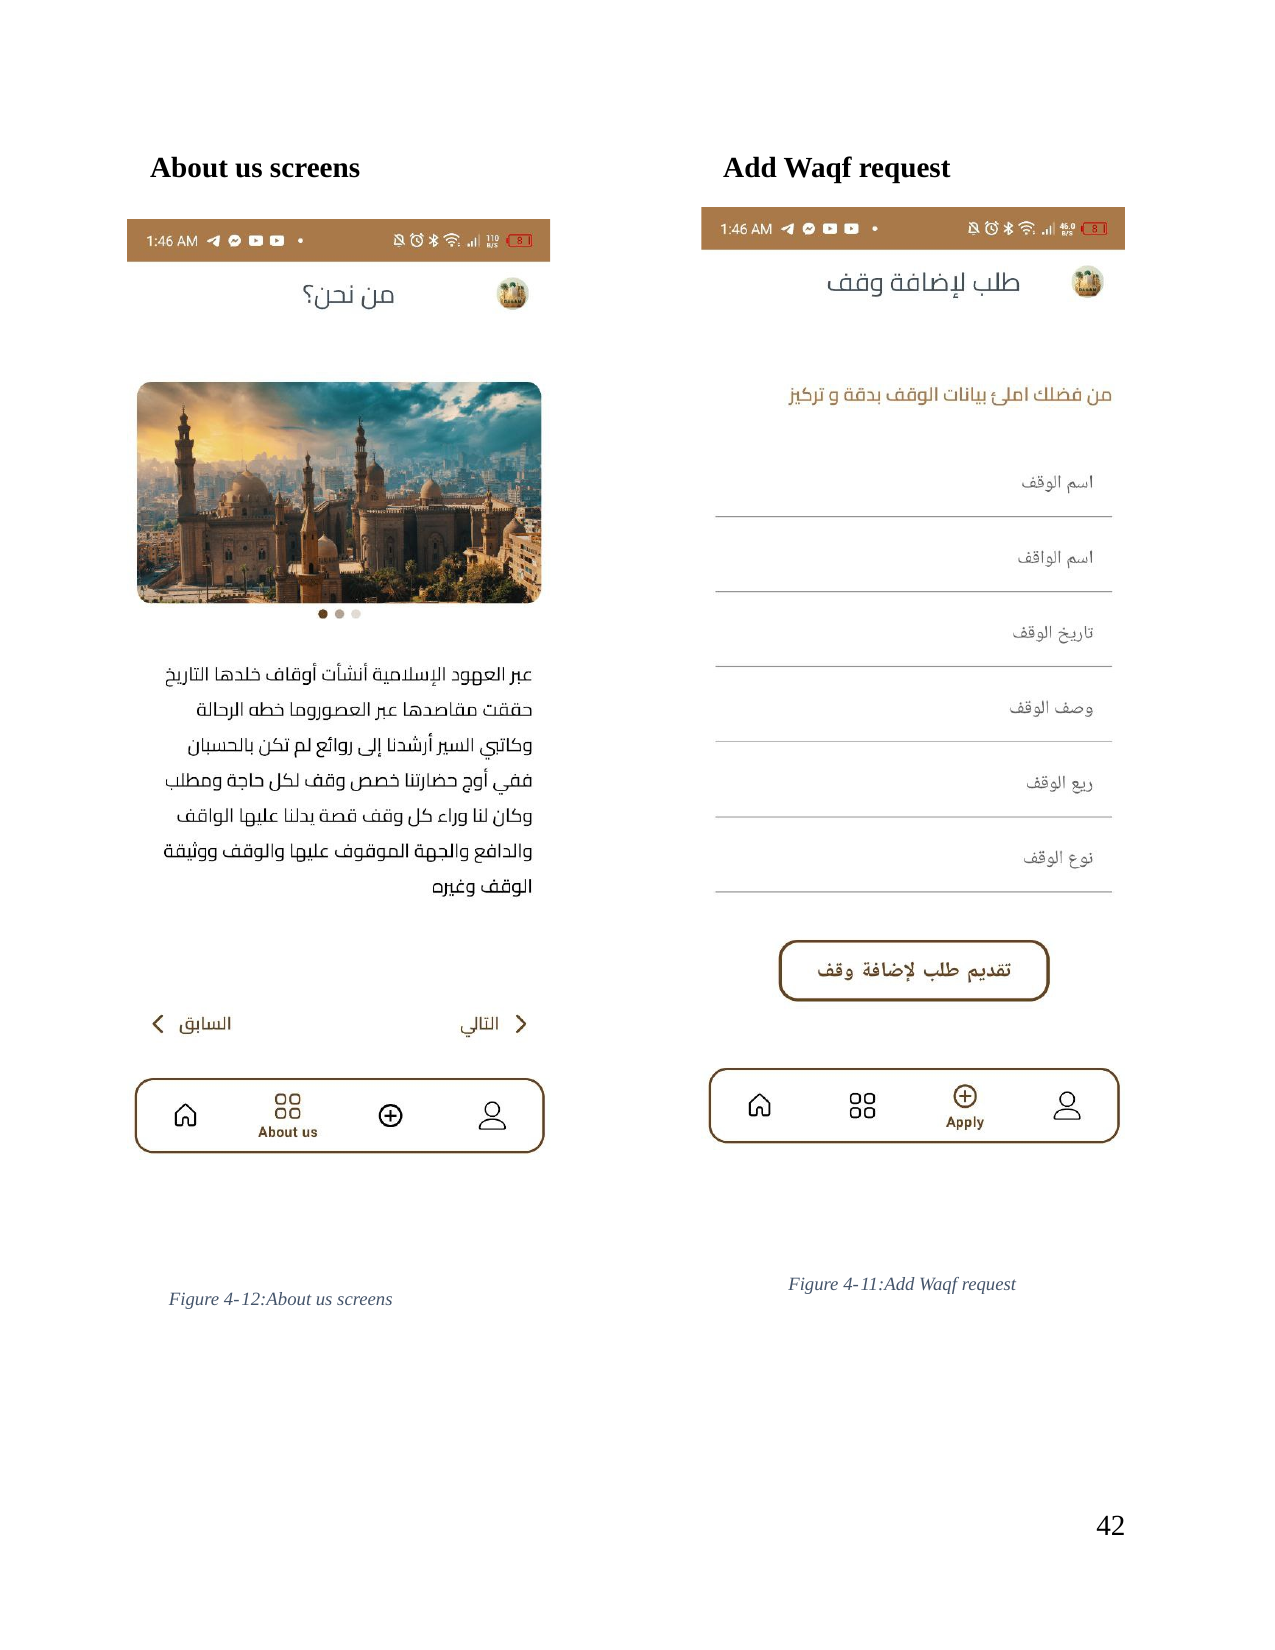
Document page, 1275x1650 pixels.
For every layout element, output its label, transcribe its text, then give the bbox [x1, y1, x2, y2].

text Figure -:About us screens [150, 1288, 1125, 1310]
picture [701, 207, 1125, 1150]
picture [127, 219, 551, 1160]
text About us screens Add Waqf request [150, 150, 1125, 183]
